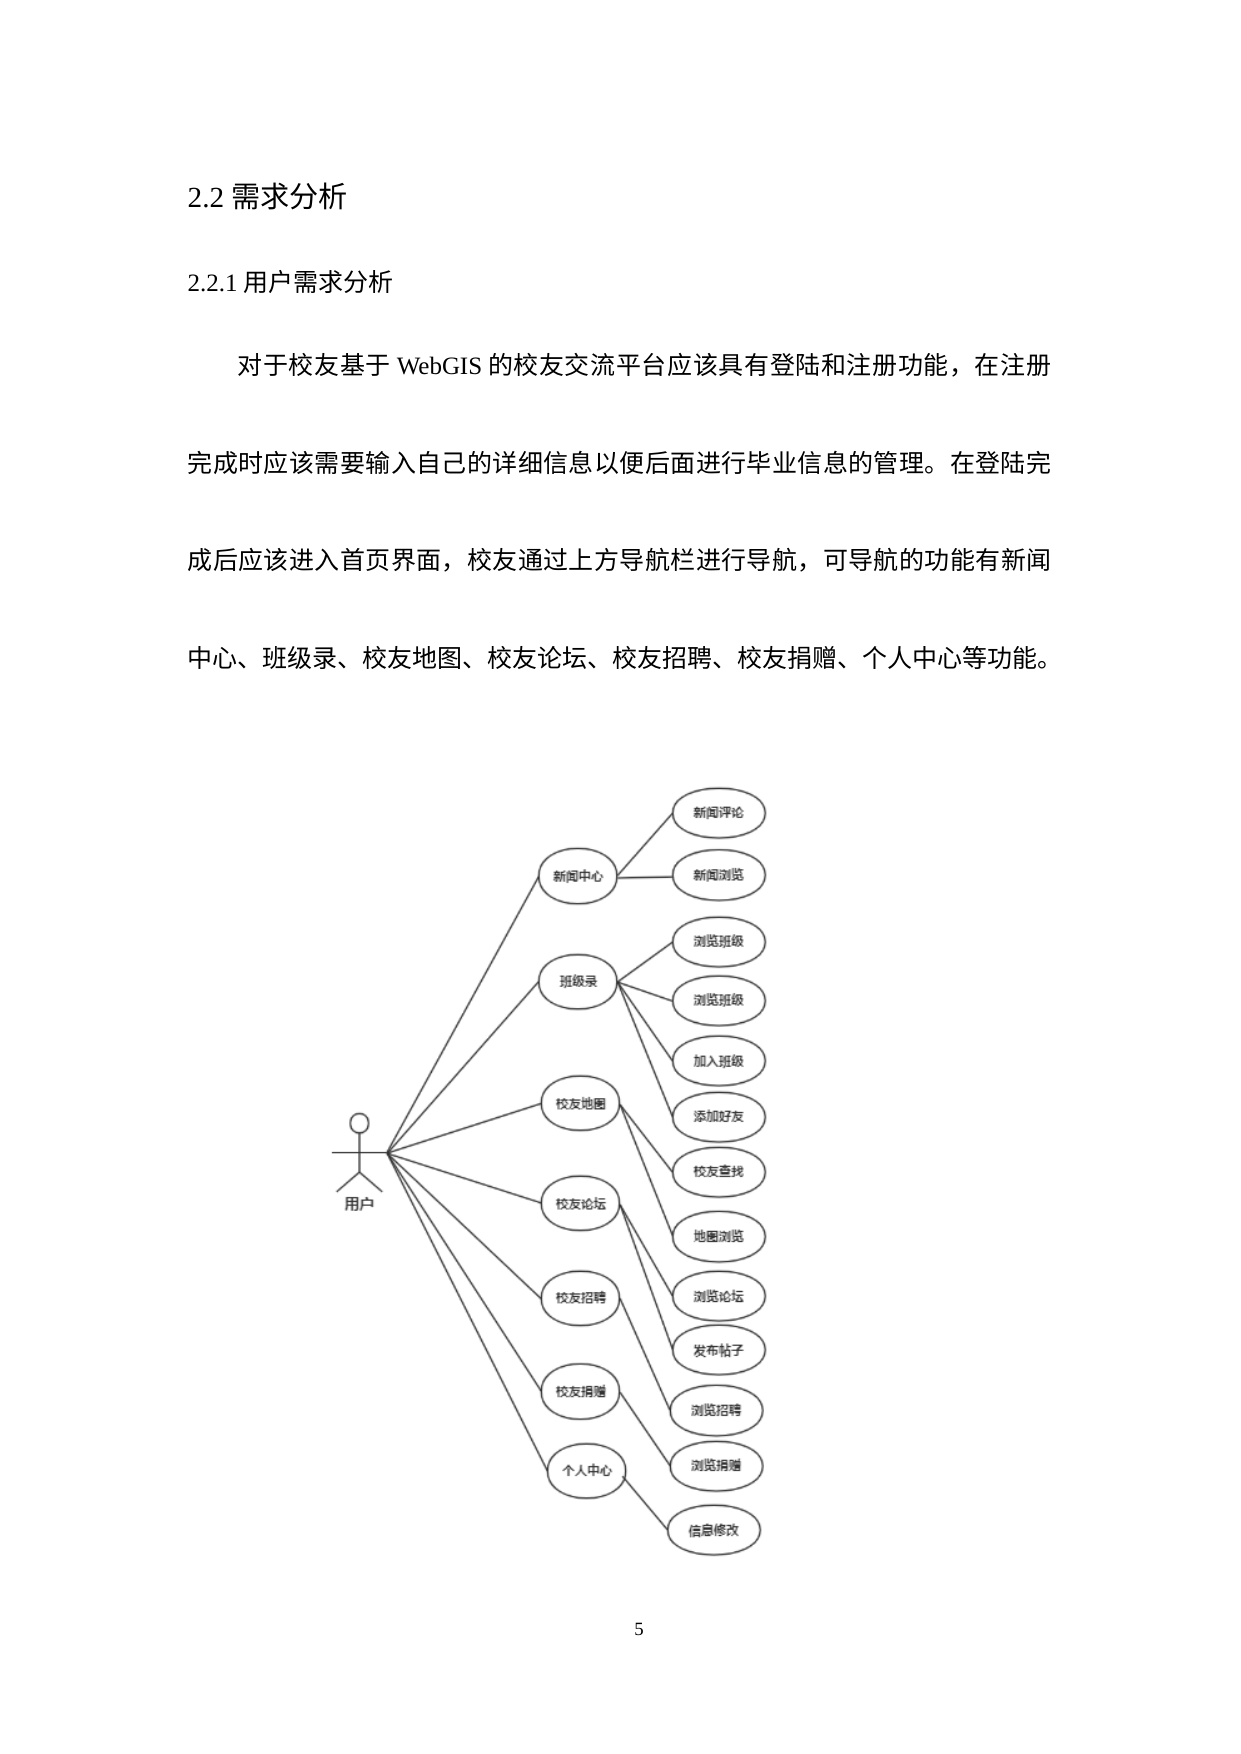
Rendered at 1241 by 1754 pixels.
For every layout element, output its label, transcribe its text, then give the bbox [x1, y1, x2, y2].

subtitle 用户需求分析 [187, 248, 1053, 313]
subtitle 需求分析 [187, 162, 1053, 227]
picture [312, 753, 834, 1559]
text 对于校友基于WebGIS的校友交流平台应该具有登陆和注册功能，在注册完成时应该需要输入自己的详细信息以便后面进行毕业信息的管理。在登陆完成后应该进入首页界面，校友通过上方导航栏进行导航，可导航的功能有新闻中心、班级录、校友地图、校友论坛、校友招聘、校友捐赠、个人中心等功能。 [187, 331, 1053, 689]
